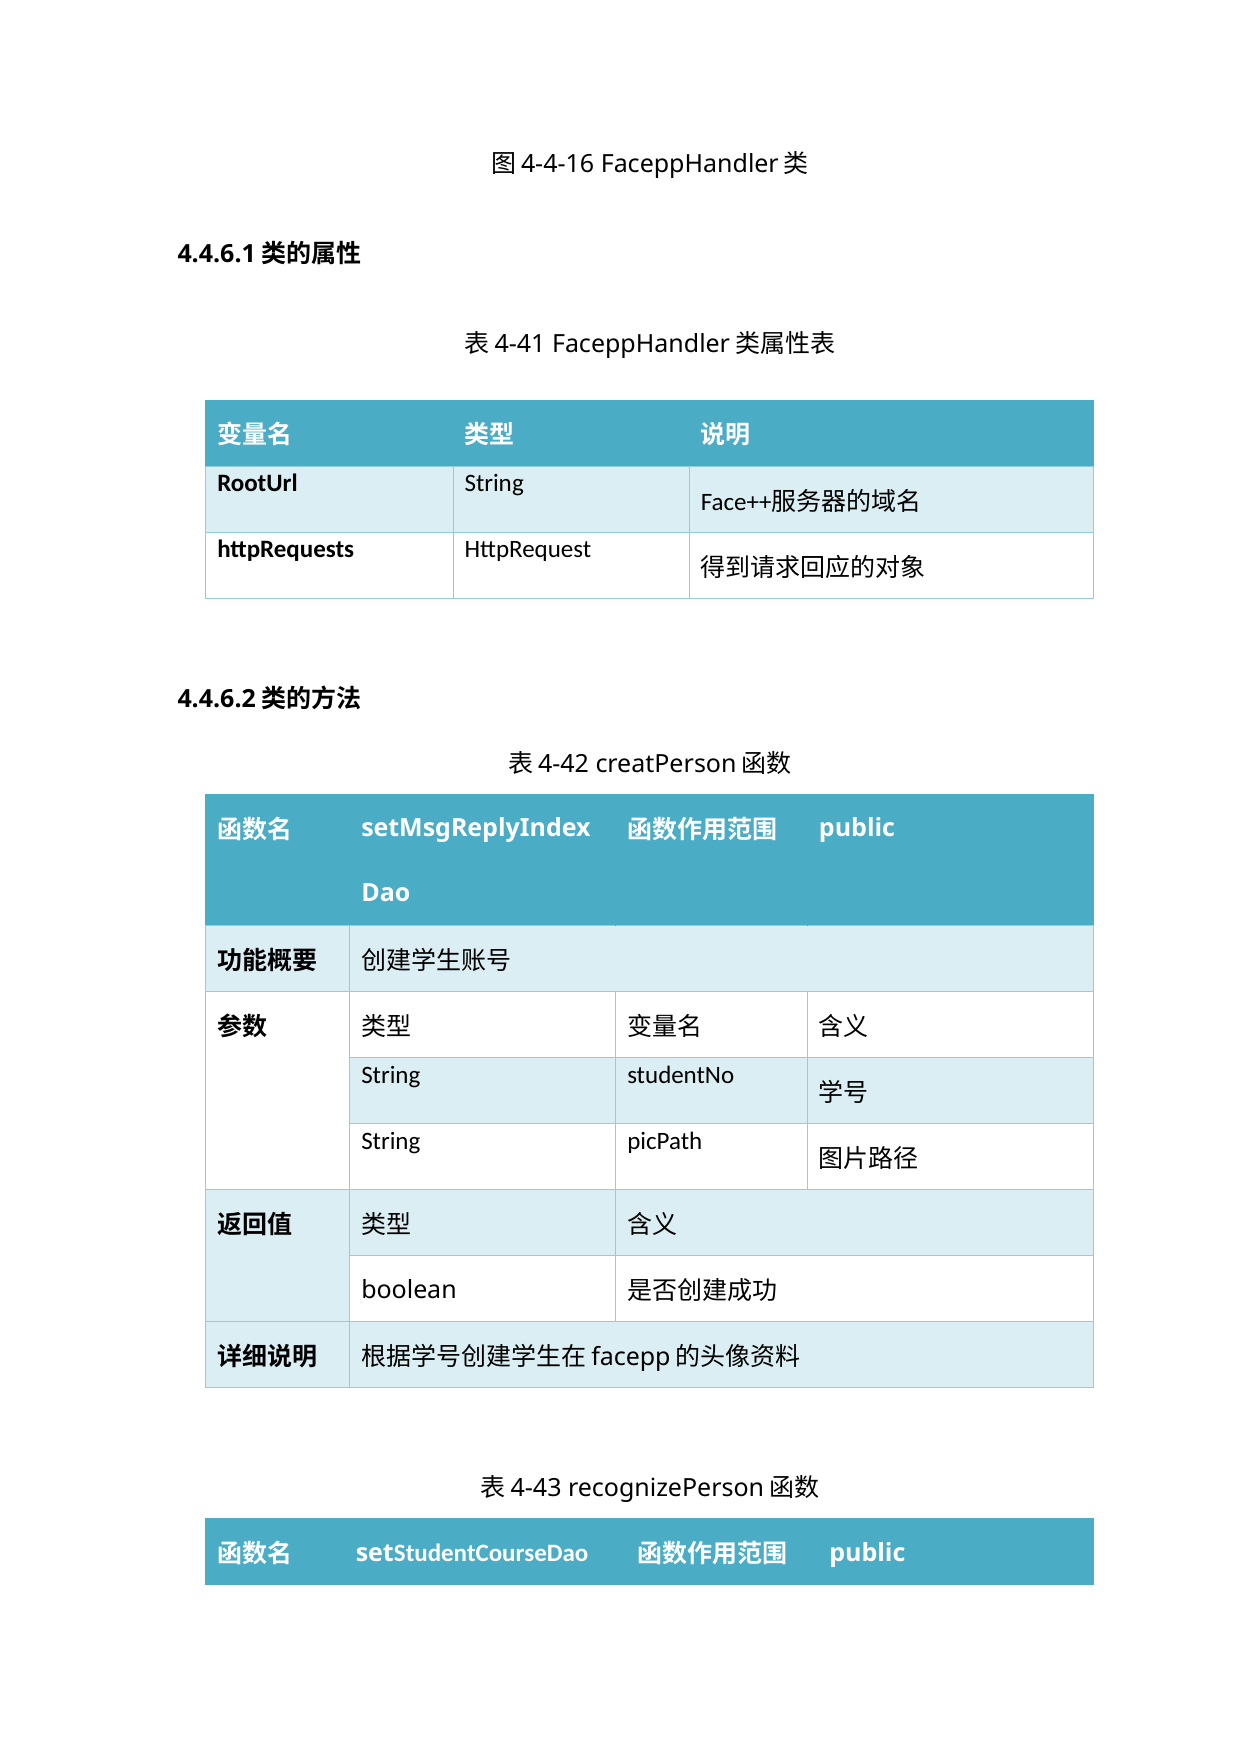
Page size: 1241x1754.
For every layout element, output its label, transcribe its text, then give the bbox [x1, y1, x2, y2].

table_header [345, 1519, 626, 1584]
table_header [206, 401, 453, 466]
text 4.4.6.2类的方法 [177, 664, 1122, 729]
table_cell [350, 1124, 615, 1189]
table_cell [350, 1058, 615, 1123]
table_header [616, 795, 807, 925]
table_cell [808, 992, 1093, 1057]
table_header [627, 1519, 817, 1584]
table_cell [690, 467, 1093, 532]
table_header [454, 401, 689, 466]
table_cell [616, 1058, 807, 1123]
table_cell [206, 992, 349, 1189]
text 图4-4-16 FaceppHandler类 [177, 129, 1122, 194]
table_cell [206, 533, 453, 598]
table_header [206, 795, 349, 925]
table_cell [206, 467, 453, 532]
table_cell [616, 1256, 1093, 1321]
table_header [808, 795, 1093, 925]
text 表4-42 creatPerson函数 [177, 729, 1122, 794]
text 4.4.6.1类的属性 [177, 219, 1122, 284]
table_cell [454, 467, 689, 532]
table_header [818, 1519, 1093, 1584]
text 表4-43 recognizePerson函数 [177, 1453, 1122, 1518]
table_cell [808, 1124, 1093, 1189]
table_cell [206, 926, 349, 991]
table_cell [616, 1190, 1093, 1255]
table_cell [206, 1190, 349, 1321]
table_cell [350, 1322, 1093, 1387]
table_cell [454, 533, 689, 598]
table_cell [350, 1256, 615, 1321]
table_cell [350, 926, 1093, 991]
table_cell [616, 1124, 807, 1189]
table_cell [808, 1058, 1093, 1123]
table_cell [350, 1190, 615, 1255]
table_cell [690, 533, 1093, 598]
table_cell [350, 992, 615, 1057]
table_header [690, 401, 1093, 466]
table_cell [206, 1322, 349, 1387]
text 表4-41 FaceppHandler类属性表 [177, 309, 1122, 374]
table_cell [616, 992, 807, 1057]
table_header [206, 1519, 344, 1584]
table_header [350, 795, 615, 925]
